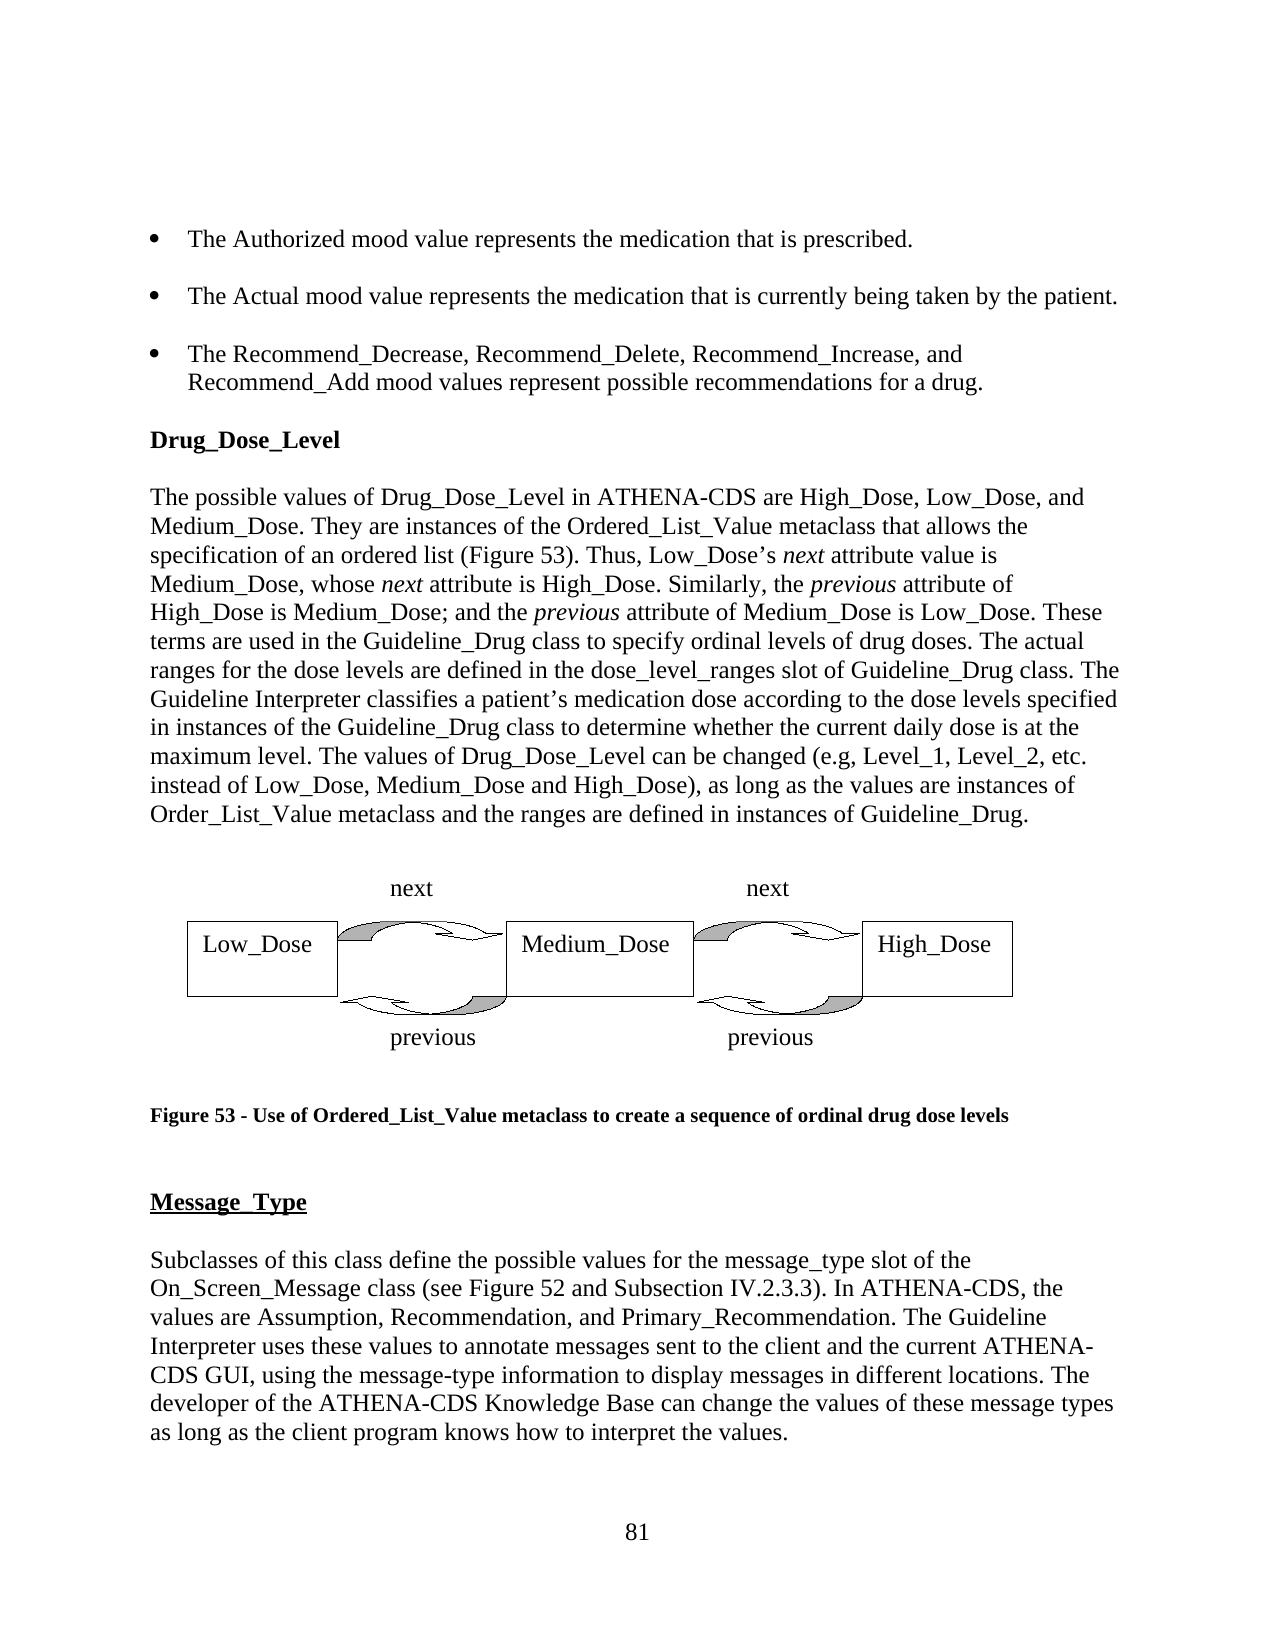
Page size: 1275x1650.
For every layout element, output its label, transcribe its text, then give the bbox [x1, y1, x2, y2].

text Subclasses of this class define the possible values for the message_type slot of the On_Screen_Message class (see Figure 52 and Subsection IV.2.3.3). In ATHENA-CDS, the values are Assumption, Recommendation, and Primary_Recommendation. The Guideline Interpreter uses these values to annotate messages sent to the client and the current ATHENA-CDS GUI, using the message-type information to display messages in different locations. The developer of the ATHENA-CDS Knowledge Base can change the values of these message types as long as the client program knows how to interpret the values. [150, 1245, 1125, 1446]
text Message_Type [150, 1187, 1125, 1216]
list The Actual mood value represents the medication that is currently being taken by the patient. [150, 281, 1125, 310]
text Drug_Dose_Level [150, 425, 1125, 454]
list The Authorized mood value represents the medication that is prescribed. [150, 224, 1125, 252]
list The Recommend_Decrease, Recommend_Delete, Recommend_Increase, and Recommend_Add mood values represent possible recommendations for a drug. [150, 339, 1125, 396]
